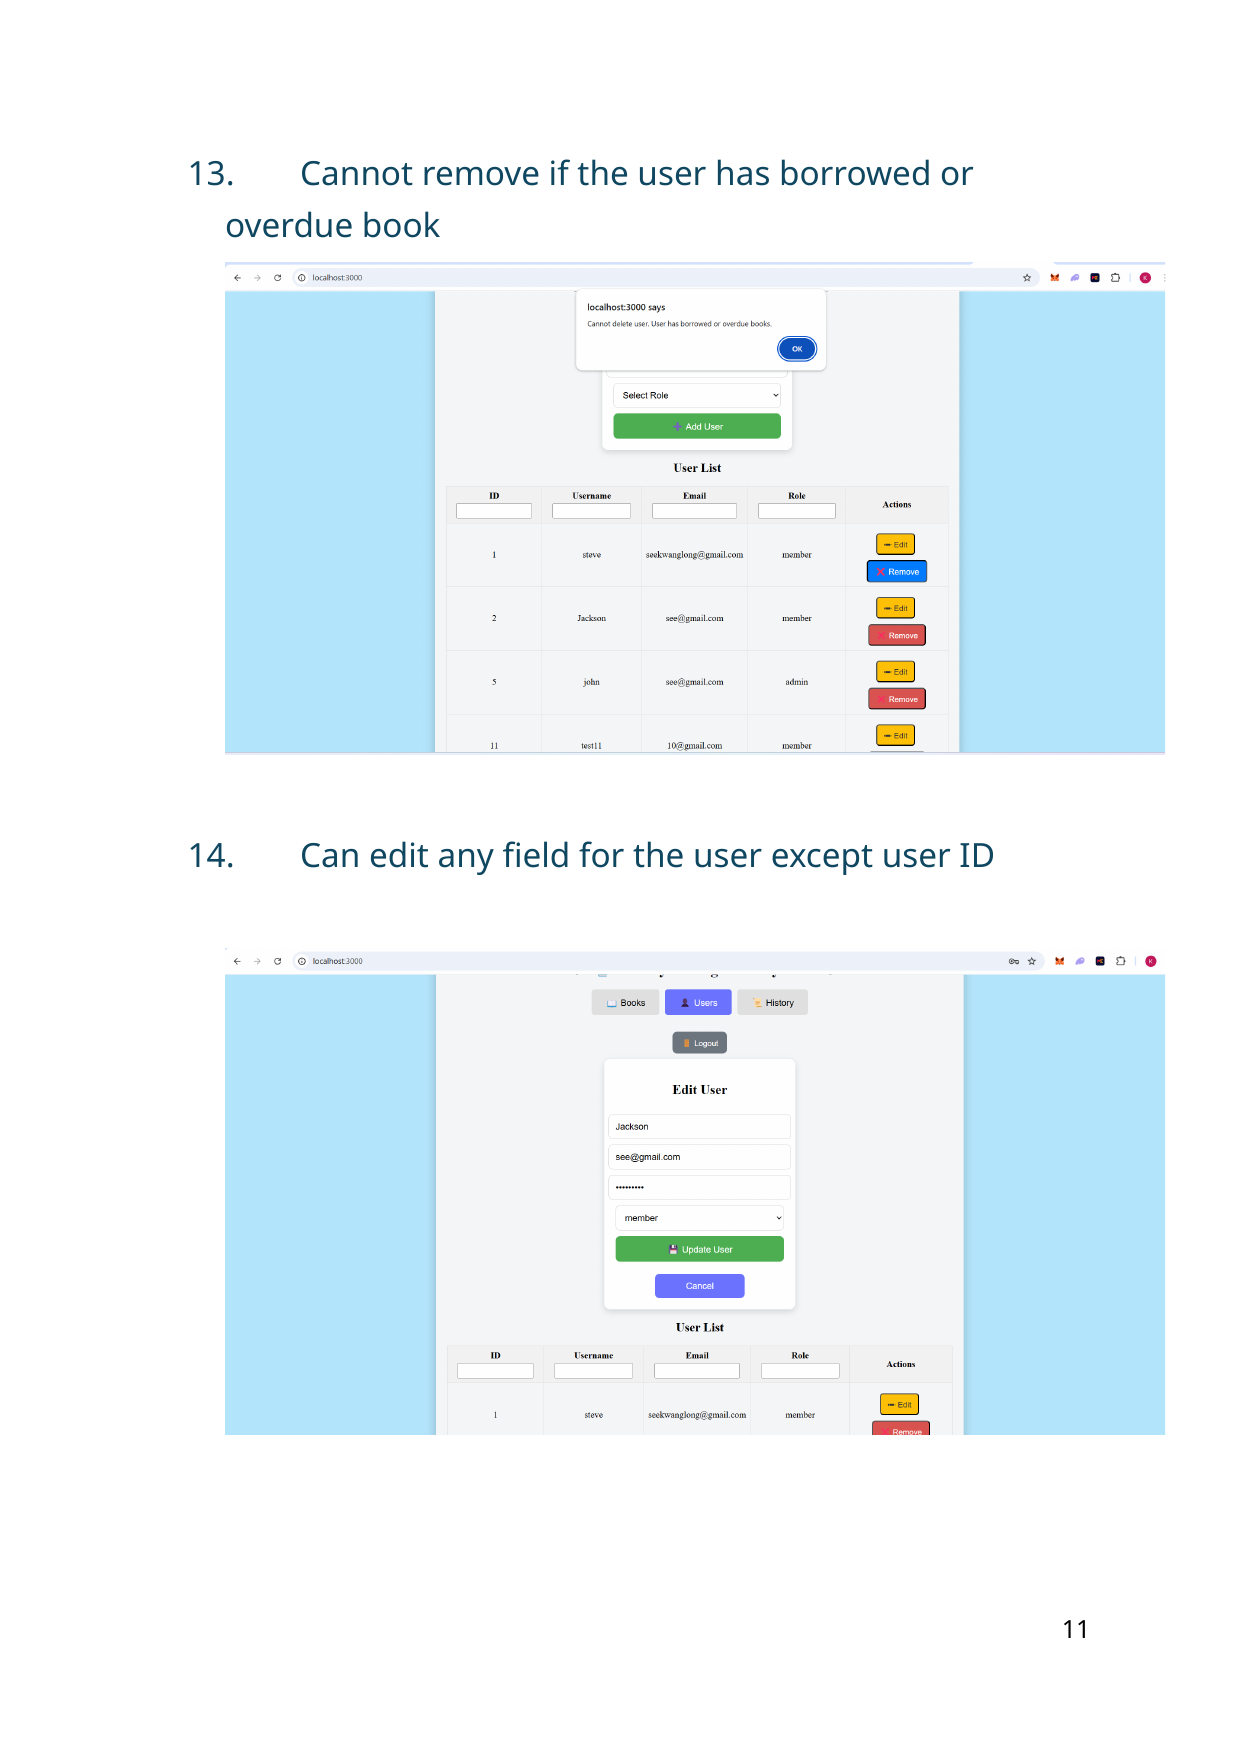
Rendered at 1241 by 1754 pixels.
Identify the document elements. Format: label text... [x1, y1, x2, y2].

subtitle Can edit any field for the user except user ID [187, 832, 1090, 878]
subtitle Cannot remove if the user has borrowed or overdue book [187, 150, 1090, 248]
picture [225, 948, 1166, 1435]
picture [225, 262, 1166, 755]
